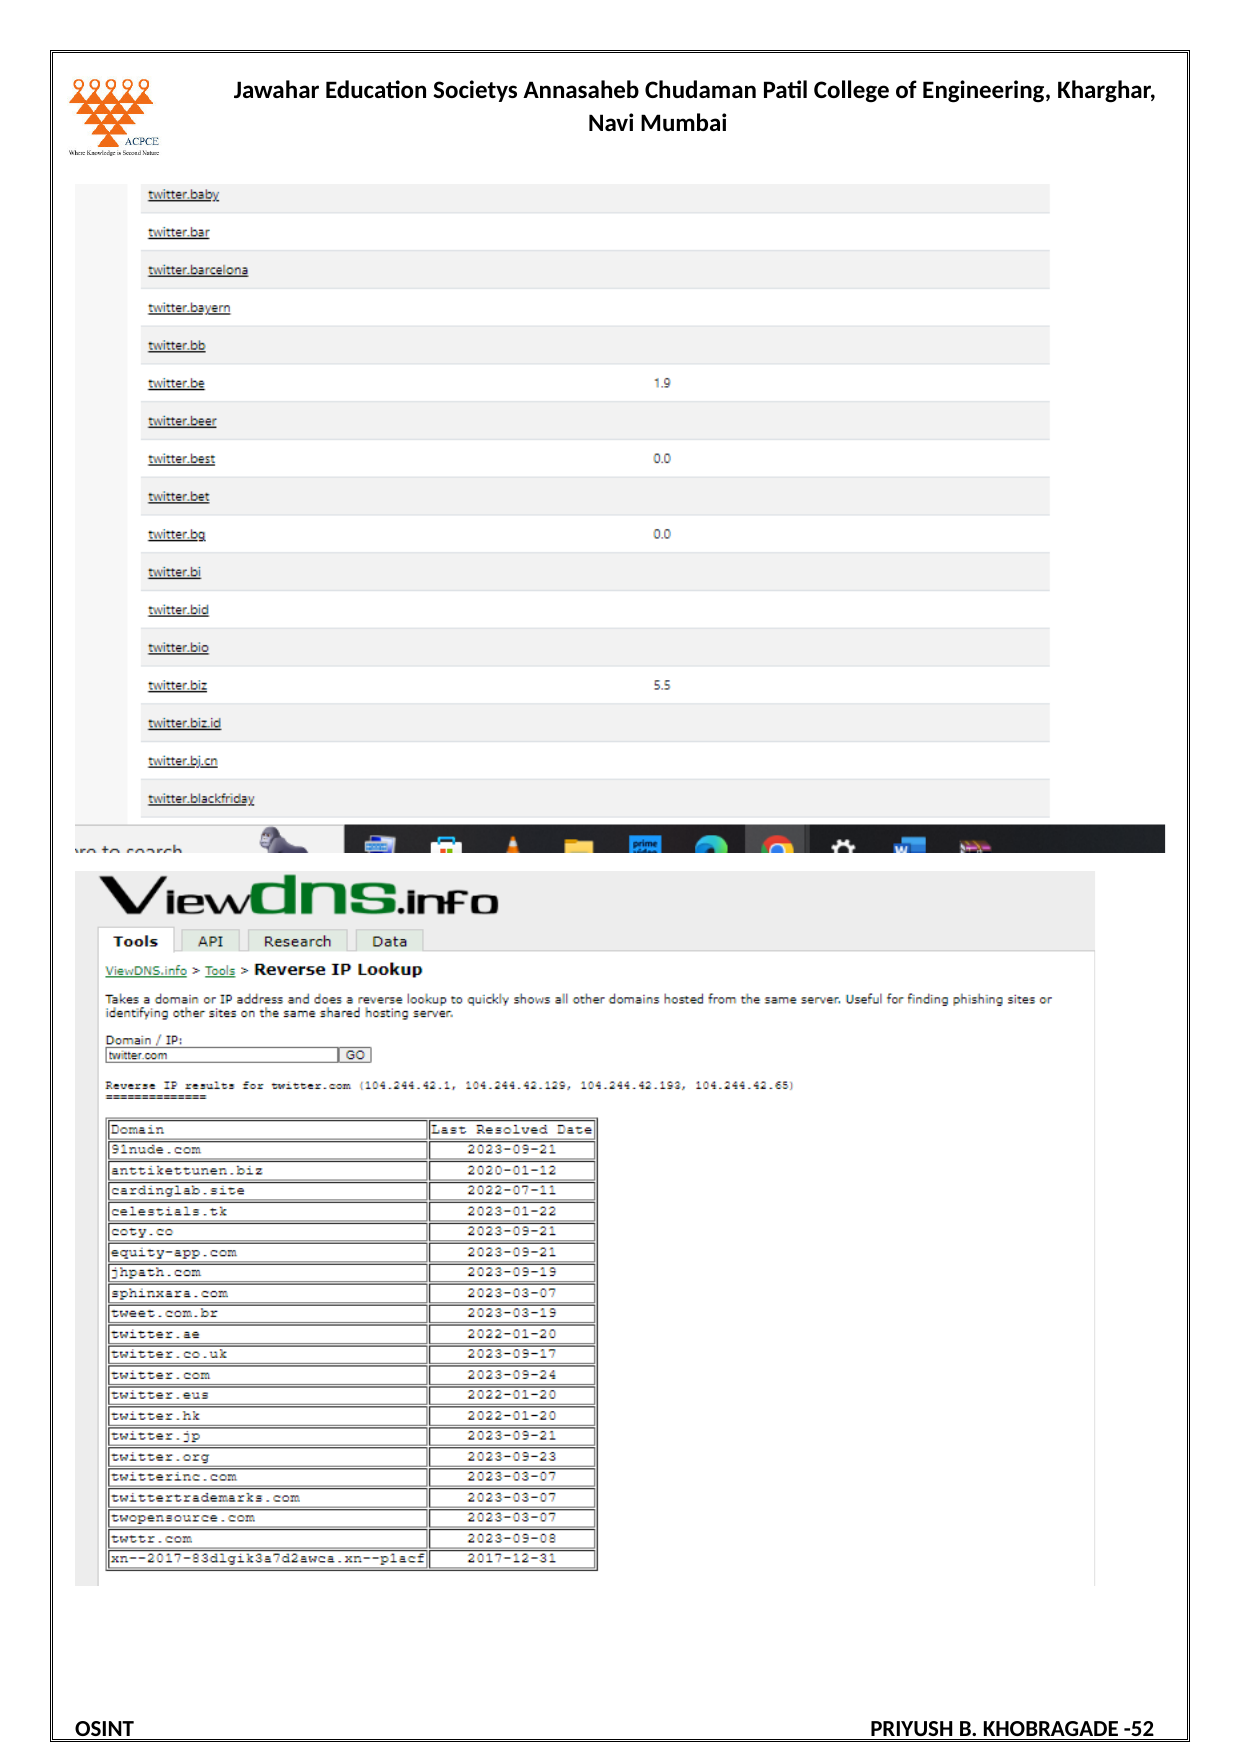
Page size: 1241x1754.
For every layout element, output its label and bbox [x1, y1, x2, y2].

picture [75, 871, 1096, 1586]
picture [53, 61, 176, 174]
picture [75, 184, 1166, 853]
